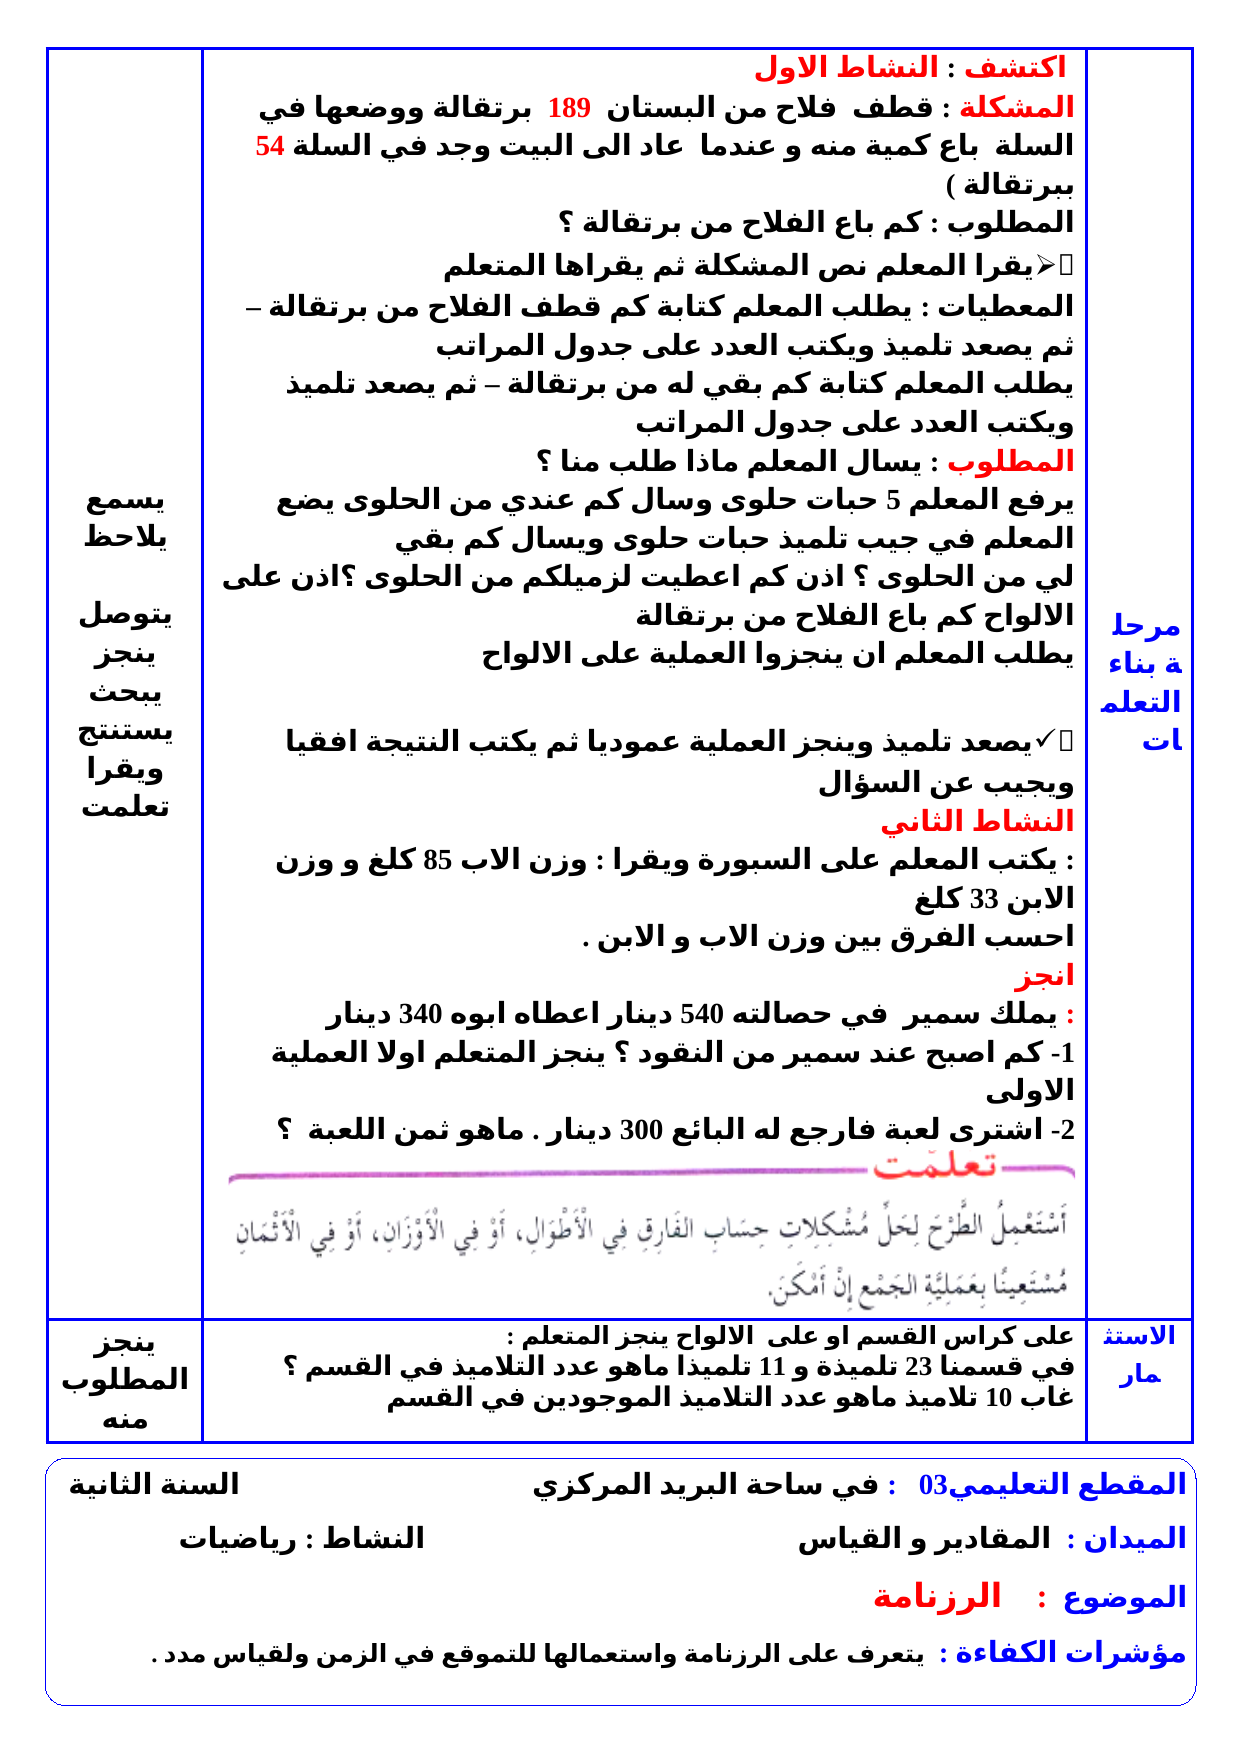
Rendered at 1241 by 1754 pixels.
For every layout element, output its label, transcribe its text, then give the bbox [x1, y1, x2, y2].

table_cell ينجز المطلوب منه [49, 1321, 201, 1441]
table_cell الاستثمار [1088, 1321, 1191, 1441]
table_cell على كراس القسم او على الالواح ينجز المتعلم : في قسمنا 23 تلميذة و 11 تلميذا ماهو عدد التلاميذ في القسم ؟ غاب 10 تلاميذ ماهو عدد التلاميذ الموجودين في القسم [204, 1321, 1085, 1441]
table_cell اكتشف : النشاط الاول المشكلة : قطف فلاح من البستان 189 برتقالة ووضعها في السلة باع كمية منه و عندما عاد الى البيت وجد في السلة 54 ببرتقالة ) المطلوب : كم باع الفلاح من برتقالة ؟ يقرا المعلم نص المشكلة ثم يقراها المتعلم المعطيات : يطلب المعلم كتابة كم قطف الفلاح من برتقالة – ثم يصعد تلميذ ويكتب العدد على جدول المراتب يطلب المعلم كتابة كم بقي له من برتقالة – ثم يصعد تلميذ ويكتب العدد على جدول المراتب المطلوب : يسال المعلم ماذا طلب منا ؟ يرفع المعلم 5 حبات حلوى وسال كم عندي من الحلوى يضع المعلم في جيب تلميذ حبات حلوى ويسال كم بقي لي من الحلوى ؟ اذن كم اعطيت لزميلكم من الحلوى ؟اذن على الالواح كم باع الفلاح من برتقالة يطلب المعلم ان ينجزوا العملية على الالواح يصعد تلميذ وينجز العملية عموديا ثم يكتب النتيجة افقيا ويجيب عن السؤال النشاط الثاني : يكتب المعلم على السبورة ويقرا : وزن الاب 85 كلغ و وزن الابن 33 كلغ احسب الفرق بين وزن الاب و الابن . انجز : يملك سمير في حصالته 540 دينار اعطاه ابوه 340 دينار 1- كم اصبح عند سمير من النقود ؟ ينجز المتعلم اولا العملية الاولى 2- اشترى لعبة فارجع له البائع 300 دينار . ماهو ثمن اللعبة ؟ [204, 50, 1085, 1318]
picture [228, 1150, 1076, 1314]
table_cell يسمع يلاحظ يتوصل ينجز يبحث يستنتج ويقرا تعلمت [49, 50, 201, 1318]
table_cell مرحلة بناء التعلمات [1088, 50, 1191, 1318]
